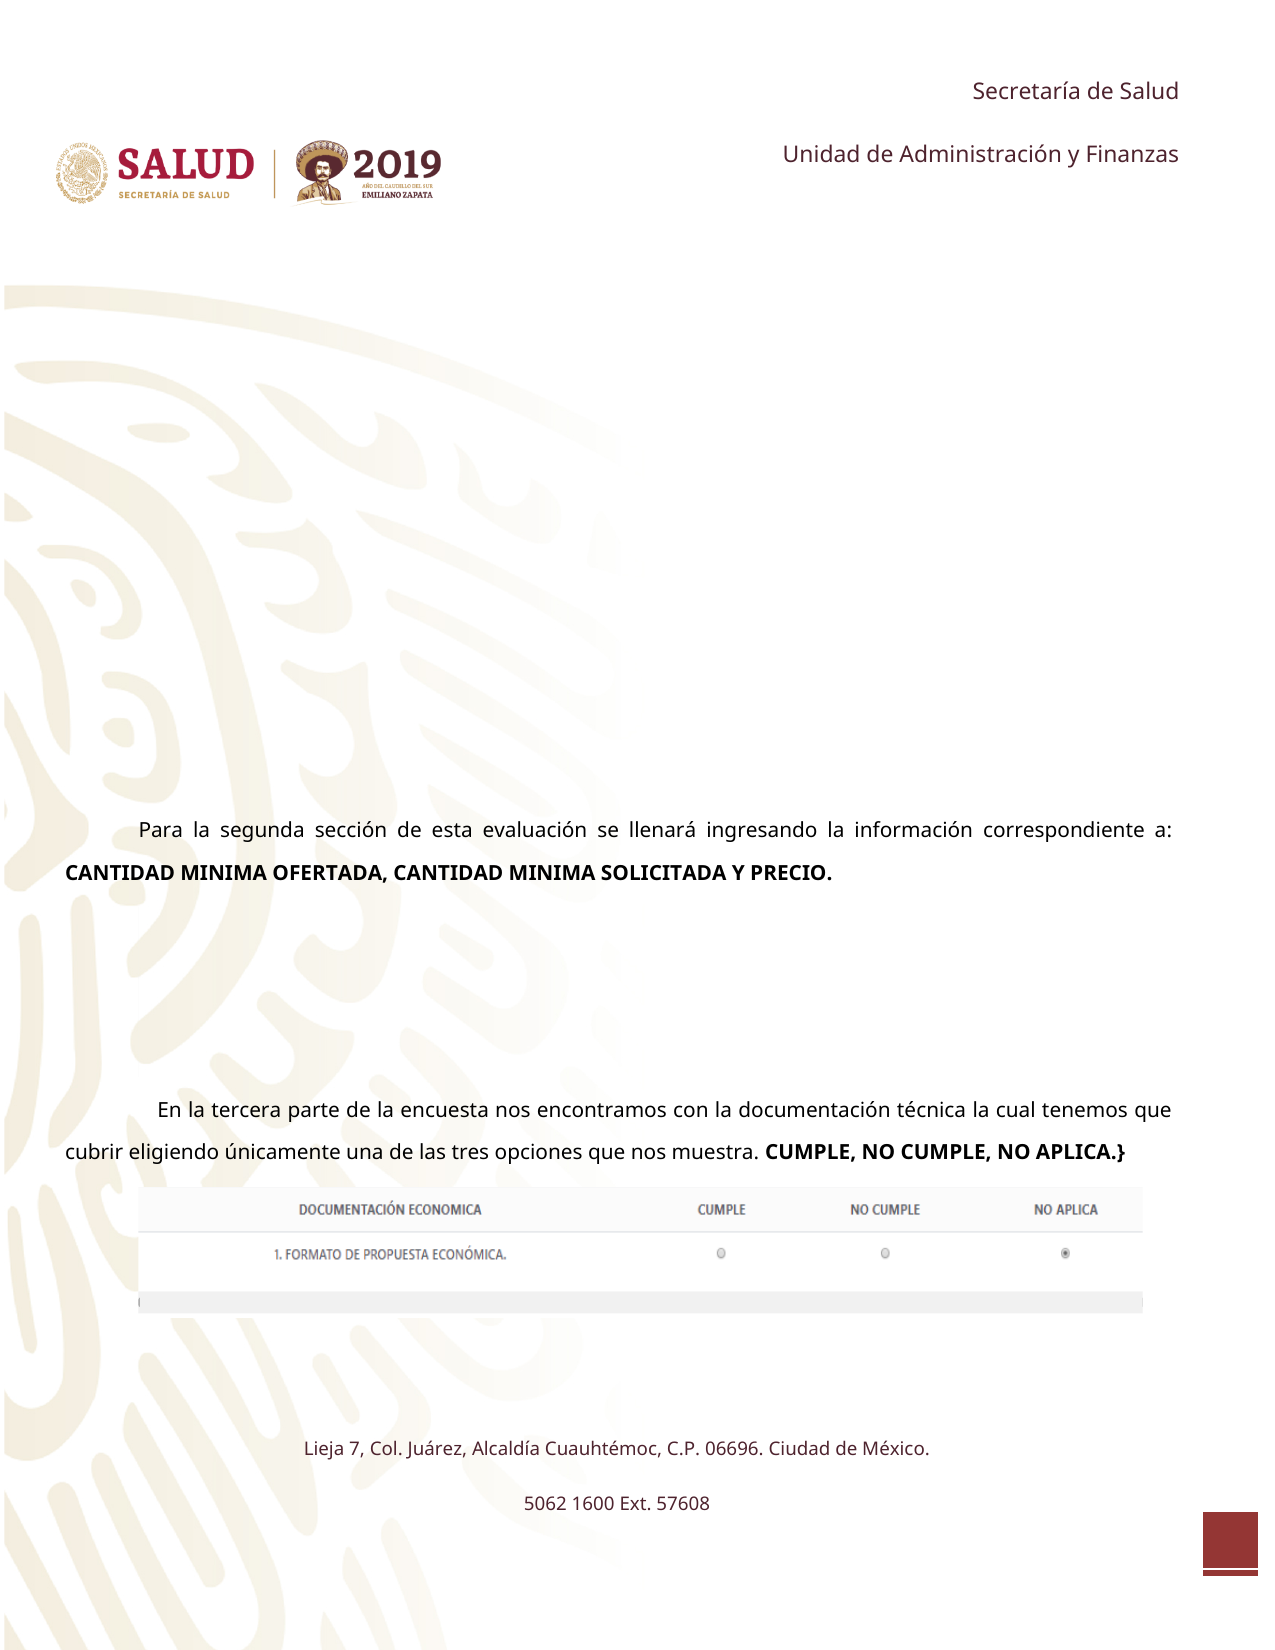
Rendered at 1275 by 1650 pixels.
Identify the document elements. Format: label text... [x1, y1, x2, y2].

text En la tercera parte de la encuesta nos encontramos con la documentación técnica la cual tenemos que cubrir eligiendo únicamente una de las tres opciones que nos muestra. CUMPLE, NO CUMPLE, NO APLICA.} [65, 1095, 1174, 1166]
text Para la segunda sección de esta evaluación se llenará ingresando la información correspondiente a: CANTIDAD MINIMA OFERTADA, CANTIDAD MINIMA SOLICITADA Y PRECIO. [65, 815, 1174, 886]
picture [4, 0, 1275, 1650]
